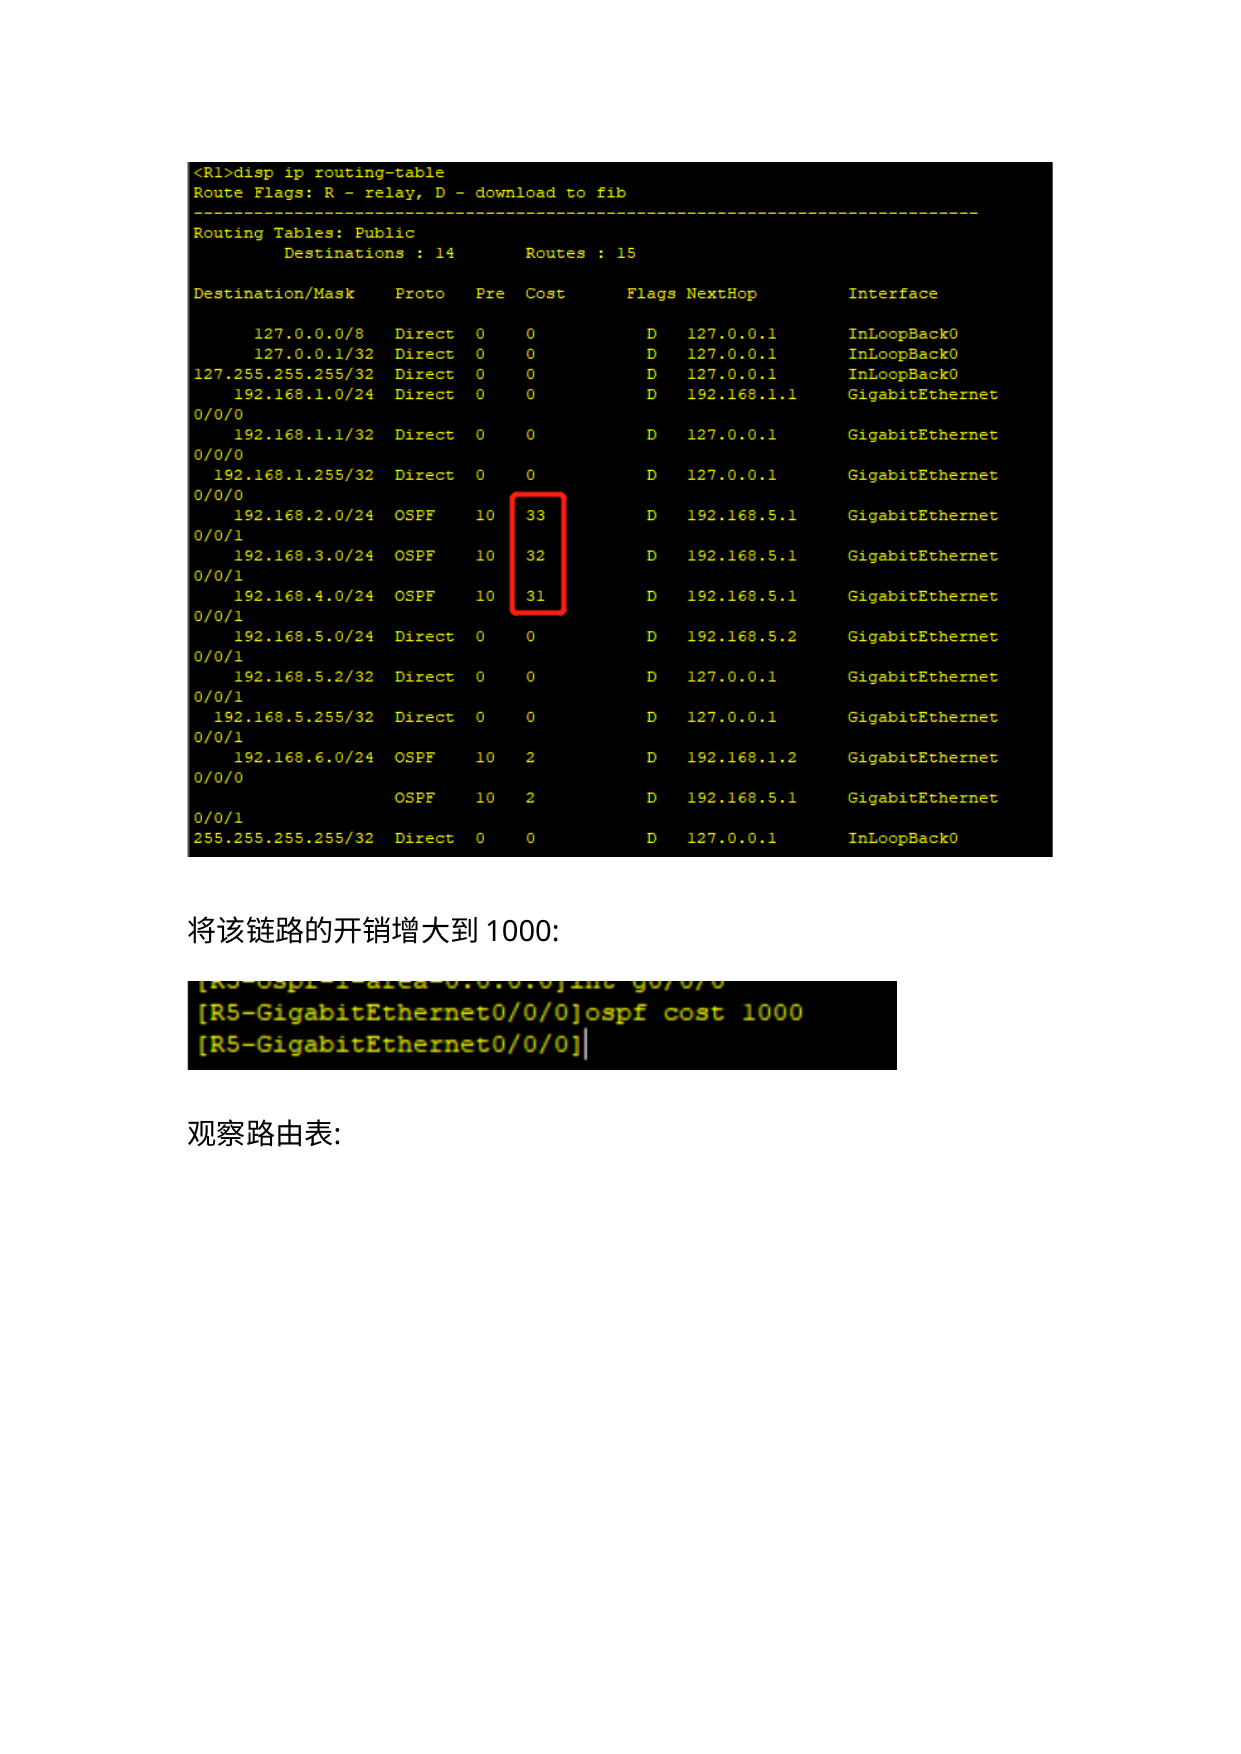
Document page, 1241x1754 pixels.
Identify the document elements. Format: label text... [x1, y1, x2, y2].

picture [187, 162, 1053, 857]
picture [187, 981, 897, 1070]
text 观察路由表: [187, 1099, 1053, 1164]
text 将该链路的开销增大到1000: [187, 897, 1053, 962]
